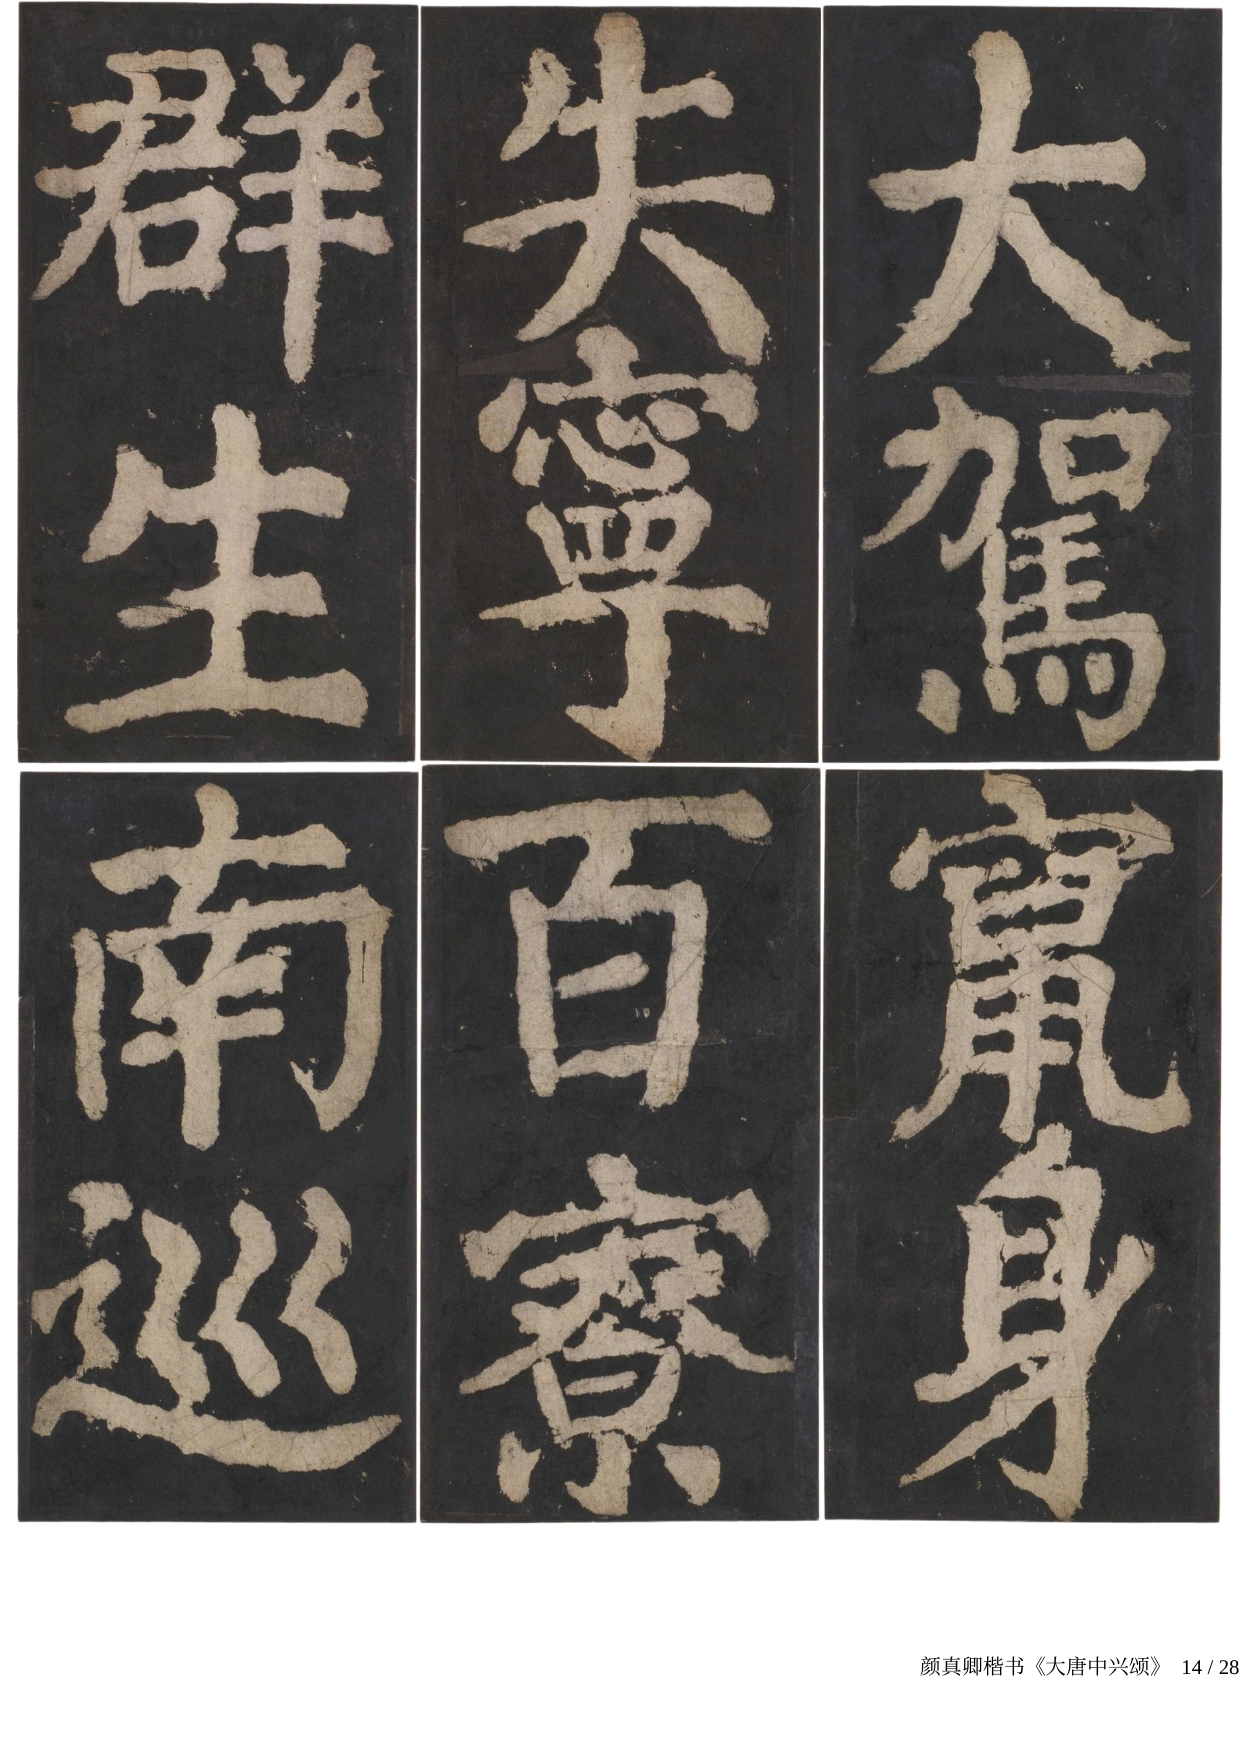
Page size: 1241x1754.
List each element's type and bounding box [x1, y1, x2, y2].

picture [17, 1, 1224, 1524]
